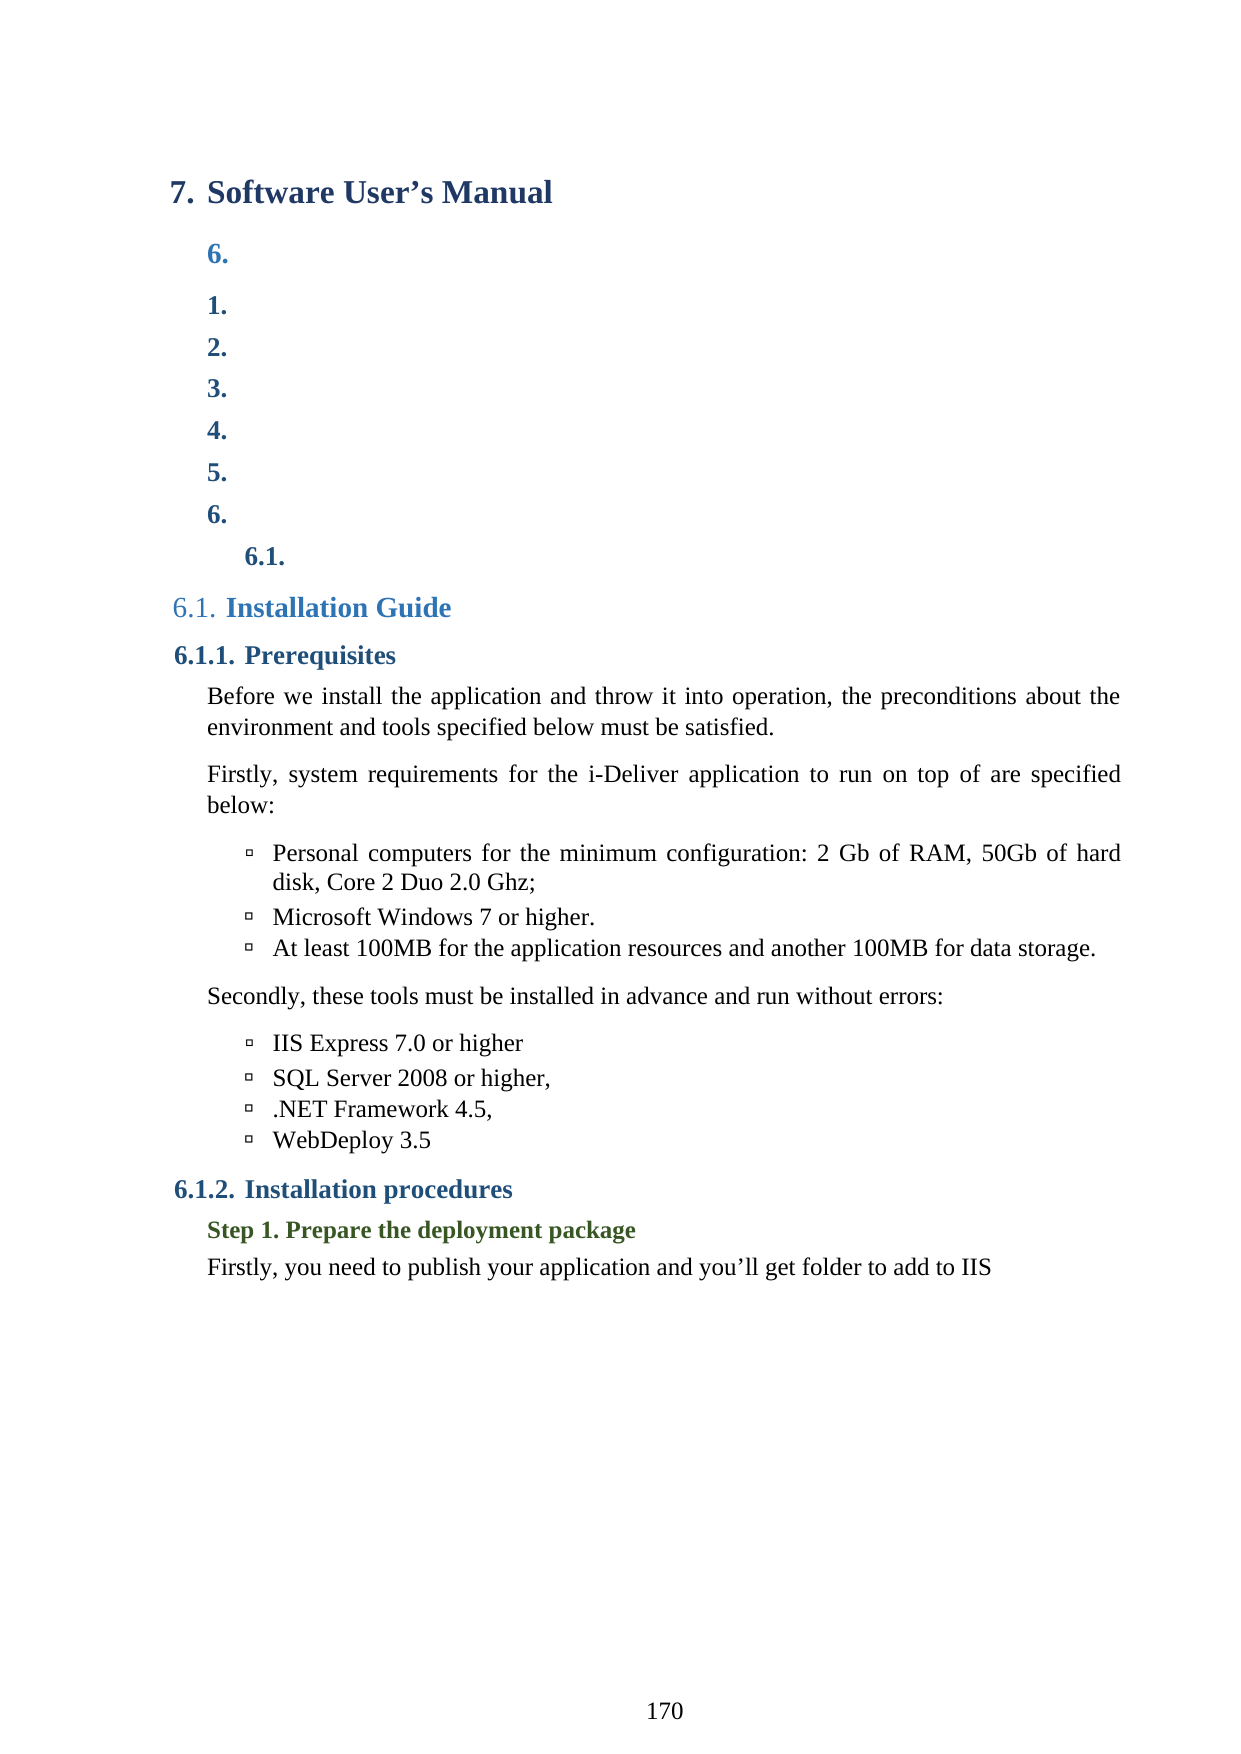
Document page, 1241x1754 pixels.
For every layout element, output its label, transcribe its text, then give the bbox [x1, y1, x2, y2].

text Secondly, these tools must be installed in advance and run without errors: [207, 981, 1122, 1009]
text Before we install the application and throw it into operation, the preconditions about the environment and tools specified below must be satisfied. [207, 681, 1122, 741]
subtitle Installation procedures [235, 1173, 1122, 1204]
list .NET Framework 4.5, [254, 1094, 1122, 1123]
list SQL Server 2008 or higher, [254, 1063, 1122, 1092]
list Personal computers for the minimum configuration: 2 Gb of RAM, 50Gb of hard disk, Core 2 Duo 2.0 Ghz; [254, 838, 1122, 896]
list At least 100MB for the application resources and another 100MB for data storage. [254, 933, 1122, 962]
subtitle Prerequisites [235, 639, 1122, 670]
list Microsoft Windows 7 or higher. [254, 902, 1122, 931]
text Firstly, system requirements for the i-Deliver application to run on top of are specified below: [207, 759, 1122, 819]
list IIS Express 7.0 or higher [254, 1028, 1122, 1057]
text Step 1. Prepare the deployment package [207, 1215, 1122, 1244]
list WebDeploy 3.5 [254, 1126, 1122, 1154]
text Firstly, you need to publish your application and you’ll get folder to add to IIS [207, 1252, 1122, 1281]
subtitle Software User’s Manual [169, 173, 1122, 211]
subtitle Installation Guide [216, 590, 1122, 624]
